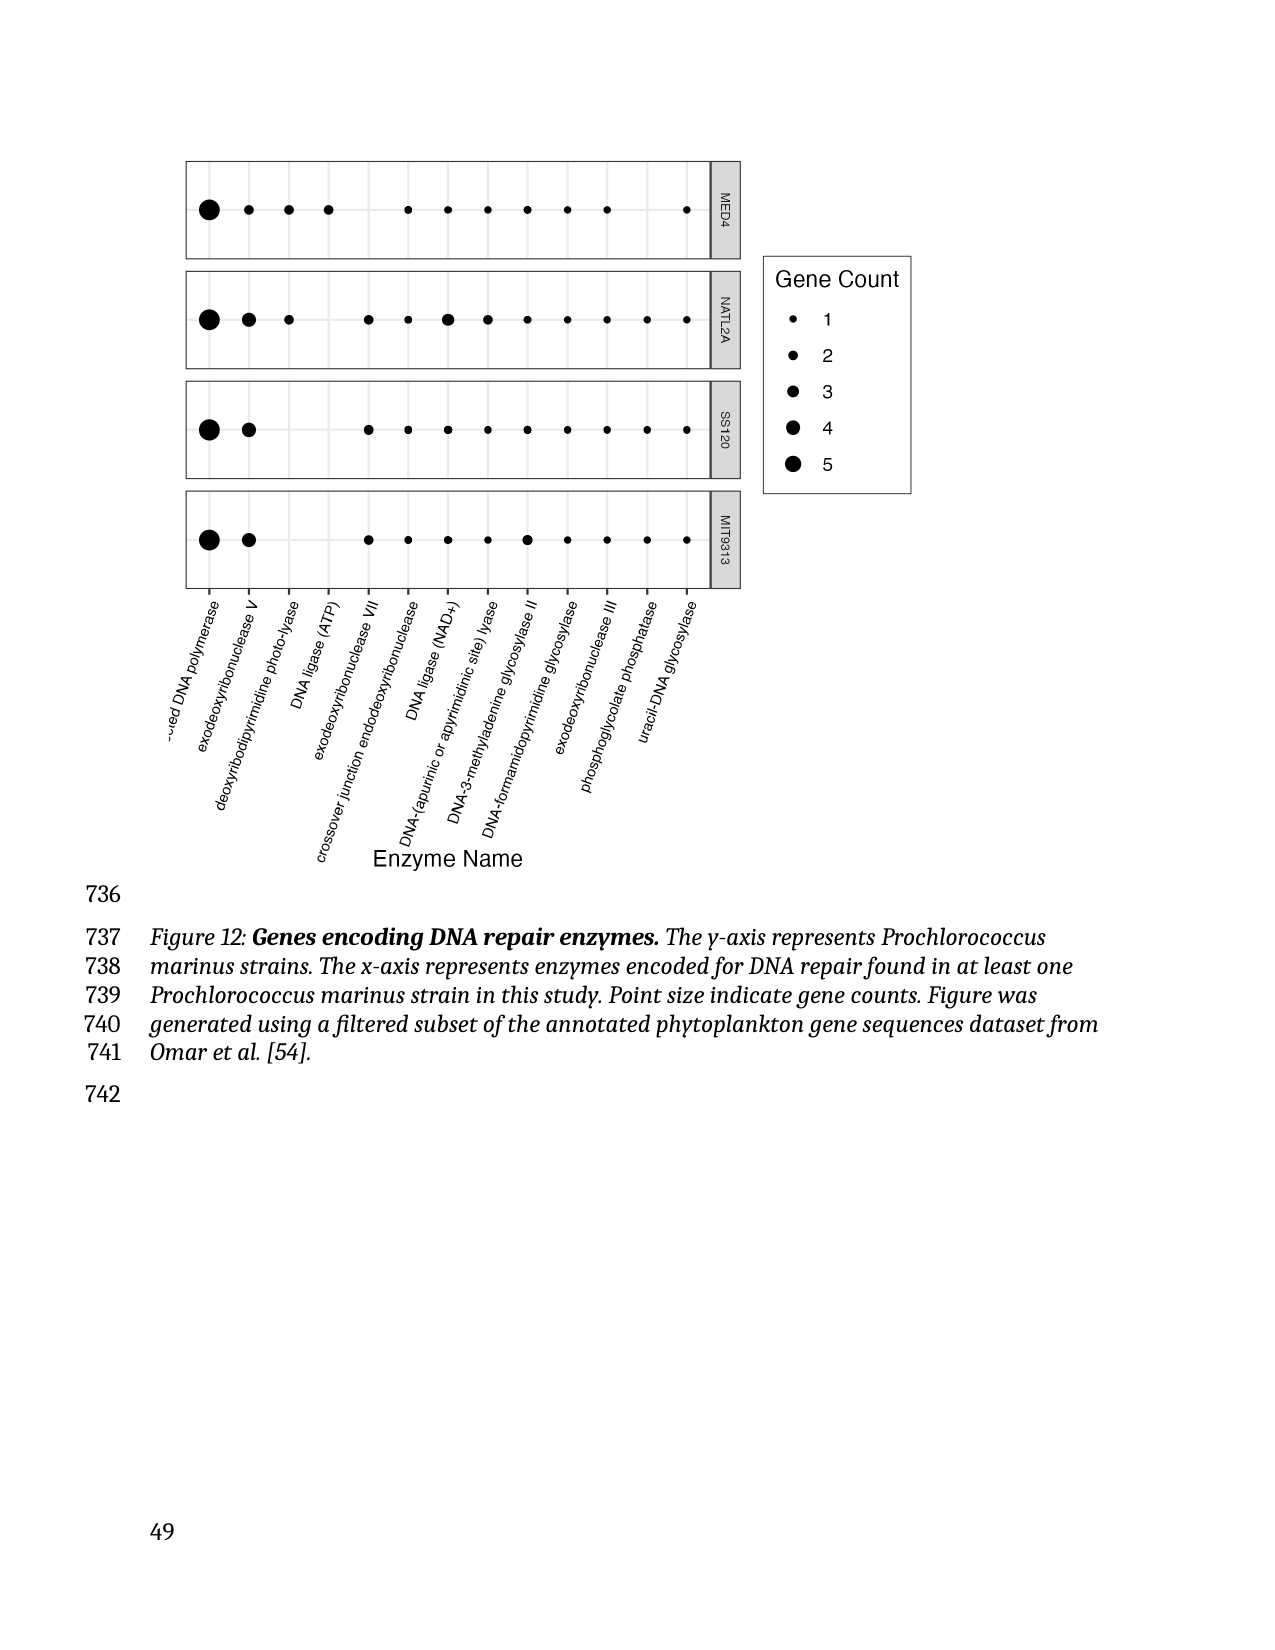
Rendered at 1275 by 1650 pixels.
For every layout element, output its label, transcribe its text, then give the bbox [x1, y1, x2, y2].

picture [168, 150, 922, 903]
text Figure 12: Genes encoding DNA repair enzymes. The y-axis represents Prochlorococcus marinus strains. The x-axis represents enzymes encoded for DNA repair found in at least one Prochlorococcus marinus strain in this study. Point size indicate gene counts. Figure was generated using a filtered subset of the annotated phytoplankton gene sequences dataset from Omar et al. [54]. [150, 923, 1125, 1067]
